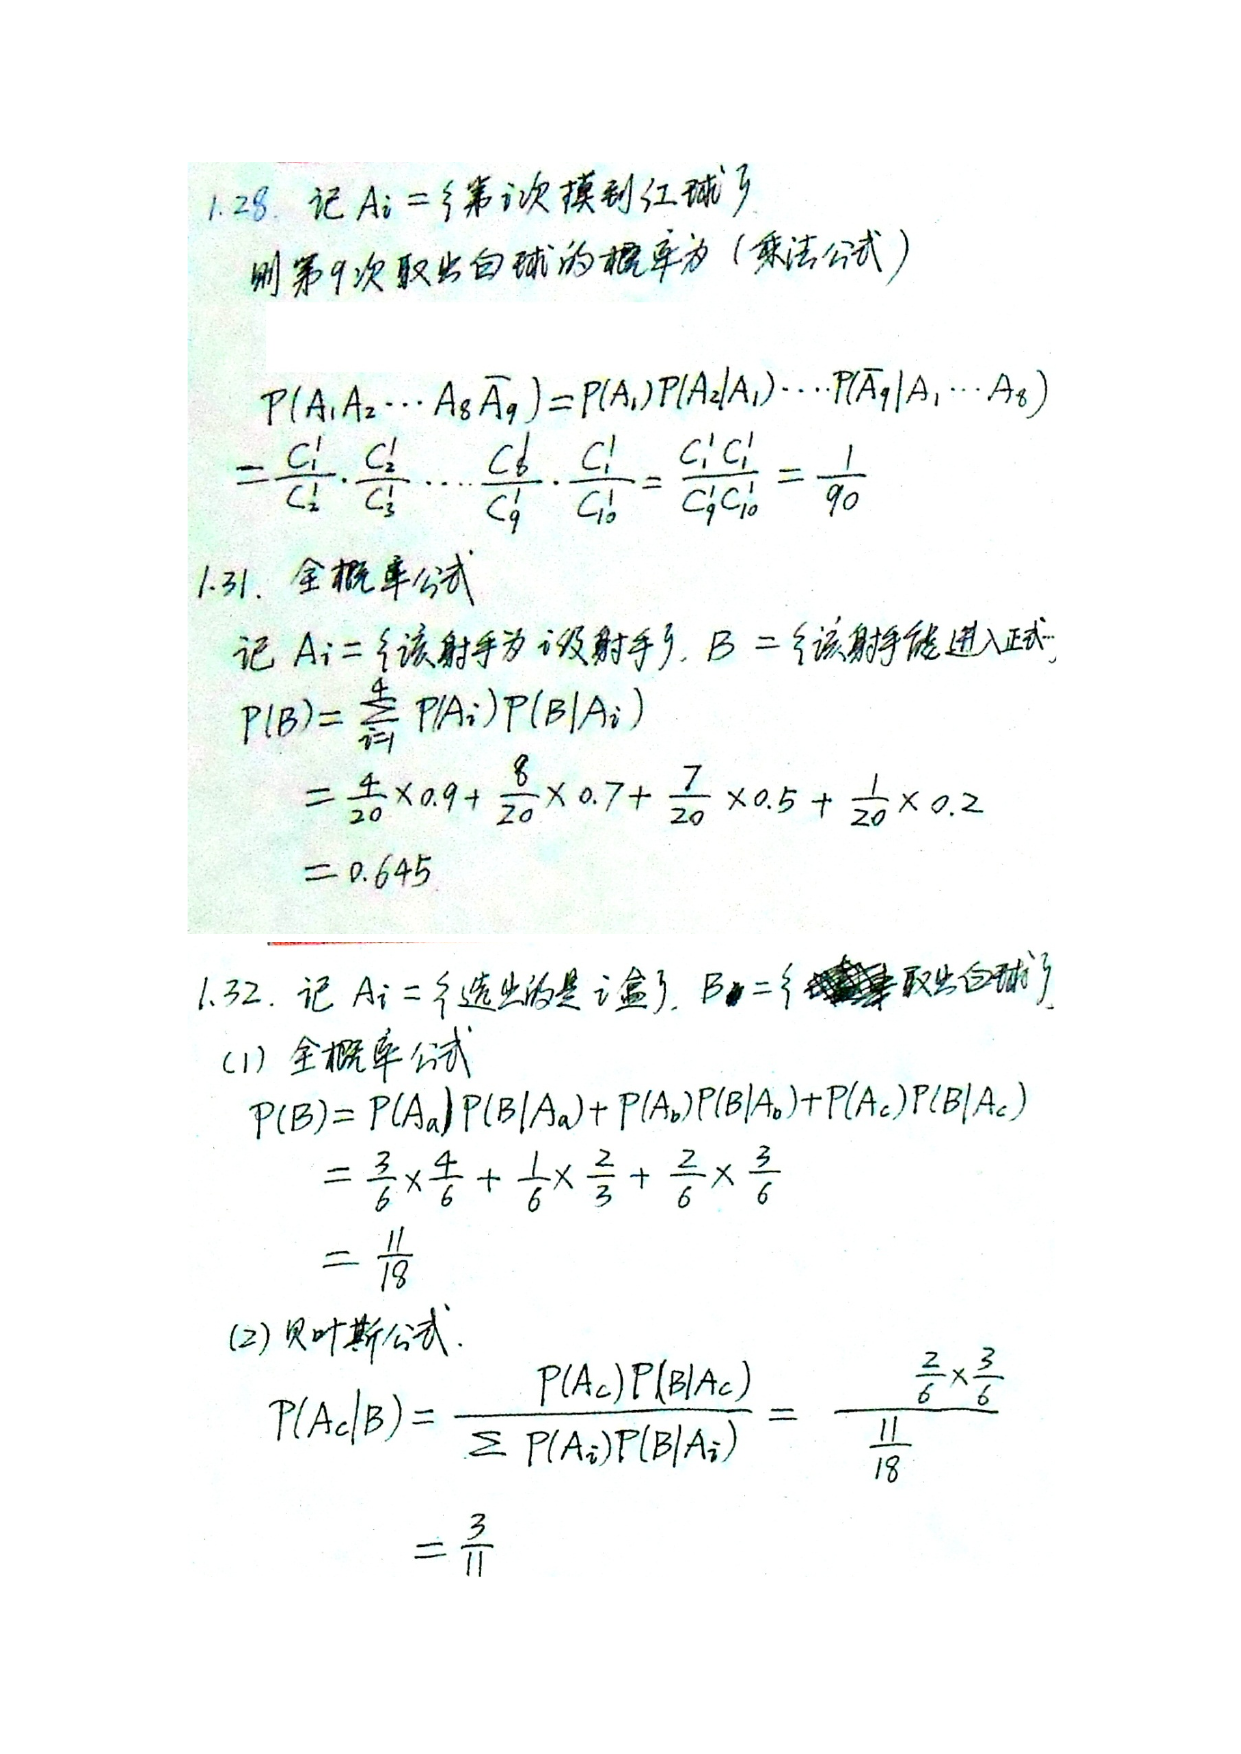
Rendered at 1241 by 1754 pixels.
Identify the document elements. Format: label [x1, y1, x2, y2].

picture [187, 162, 1057, 934]
picture [187, 942, 1055, 1577]
